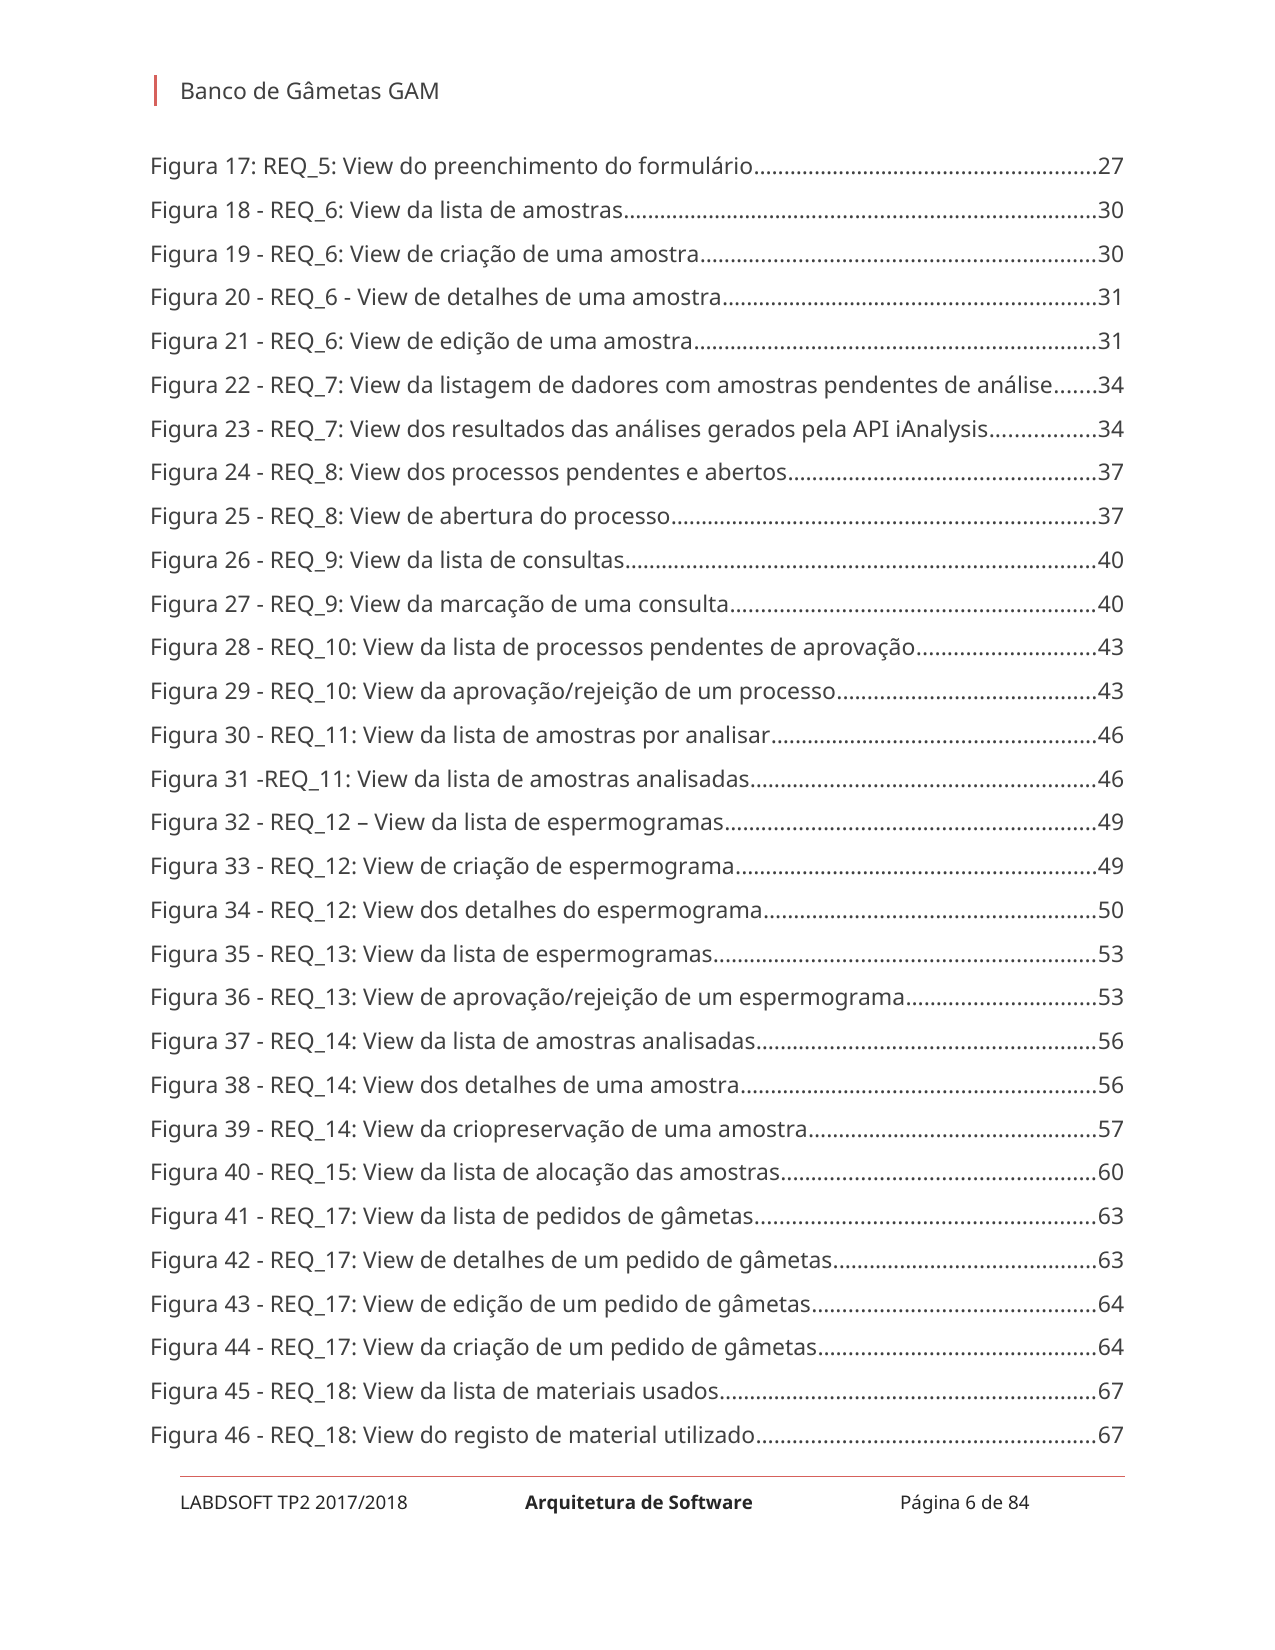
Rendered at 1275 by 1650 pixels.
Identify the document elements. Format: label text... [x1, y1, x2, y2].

text Figura 24 - REQ_8: View dos processos pendentes e abertos 37 [150, 456, 1125, 487]
text Figura 46 - REQ_18: View do registo de material utilizado 67 [150, 1419, 1125, 1450]
text Figura 22 - REQ_7: View da listagem de dadores com amostras pendentes de análise 34 [150, 369, 1125, 400]
text Figura 27 - REQ_9: View da marcação de uma consulta 40 [150, 587, 1125, 619]
text Figura 26 - REQ_9: View da lista de consultas 40 [150, 544, 1125, 575]
text Figura 35 - REQ_13: View da lista de espermogramas 53 [150, 937, 1125, 969]
text Figura 34 - REQ_12: View dos detalhes do espermograma 50 [150, 894, 1125, 925]
text Figura 30 - REQ_11: View da lista de amostras por analisar 46 [150, 719, 1125, 750]
text Figura 31 -REQ_11: View da lista de amostras analisadas 46 [150, 762, 1125, 794]
text Figura 18 - REQ_6: View da lista de amostras 30 [150, 194, 1125, 225]
text Figura 25 - REQ_8: View de abertura do processo 37 [150, 500, 1125, 531]
text Figura 21 - REQ_6: View de edição de uma amostra 31 [150, 325, 1125, 356]
text Figura 19 - REQ_6: View de criação de uma amostra 30 [150, 237, 1125, 269]
text Figura 42 - REQ_17: View de detalhes de um pedido de gâmetas 63 [150, 1244, 1125, 1275]
text Figura 40 - REQ_15: View da lista de alocação das amostras 60 [150, 1156, 1125, 1187]
text Figura 23 - REQ_7: View dos resultados das análises gerados pela API iAnalysis 34 [150, 412, 1125, 444]
text Figura 39 - REQ_14: View da criopreservação de uma amostra 57 [150, 1112, 1125, 1144]
text Figura 33 - REQ_12: View de criação de espermograma 49 [150, 850, 1125, 881]
text Figura 28 - REQ_10: View da lista de processos pendentes de aprovação 43 [150, 631, 1125, 662]
text Figura 44 - REQ_17: View da criação de um pedido de gâmetas 64 [150, 1331, 1125, 1362]
text Figura 29 - REQ_10: View da aprovação/rejeição de um processo 43 [150, 675, 1125, 706]
text Figura 17: REQ_5: View do preenchimento do formulário 27 [150, 150, 1125, 181]
text Figura 45 - REQ_18: View da lista de materiais usados 67 [150, 1375, 1125, 1406]
text Figura 38 - REQ_14: View dos detalhes de uma amostra 56 [150, 1069, 1125, 1100]
text Figura 36 - REQ_13: View de aprovação/rejeição de um espermograma 53 [150, 981, 1125, 1012]
text Figura 37 - REQ_14: View da lista de amostras analisadas 56 [150, 1025, 1125, 1056]
text Figura 20 - REQ_6 - View de detalhes de uma amostra 31 [150, 281, 1125, 312]
text Figura 41 - REQ_17: View da lista de pedidos de gâmetas 63 [150, 1200, 1125, 1231]
text Figura 32 - REQ_12 – View da lista de espermogramas 49 [150, 806, 1125, 837]
text Figura 43 - REQ_17: View de edição de um pedido de gâmetas 64 [150, 1287, 1125, 1319]
